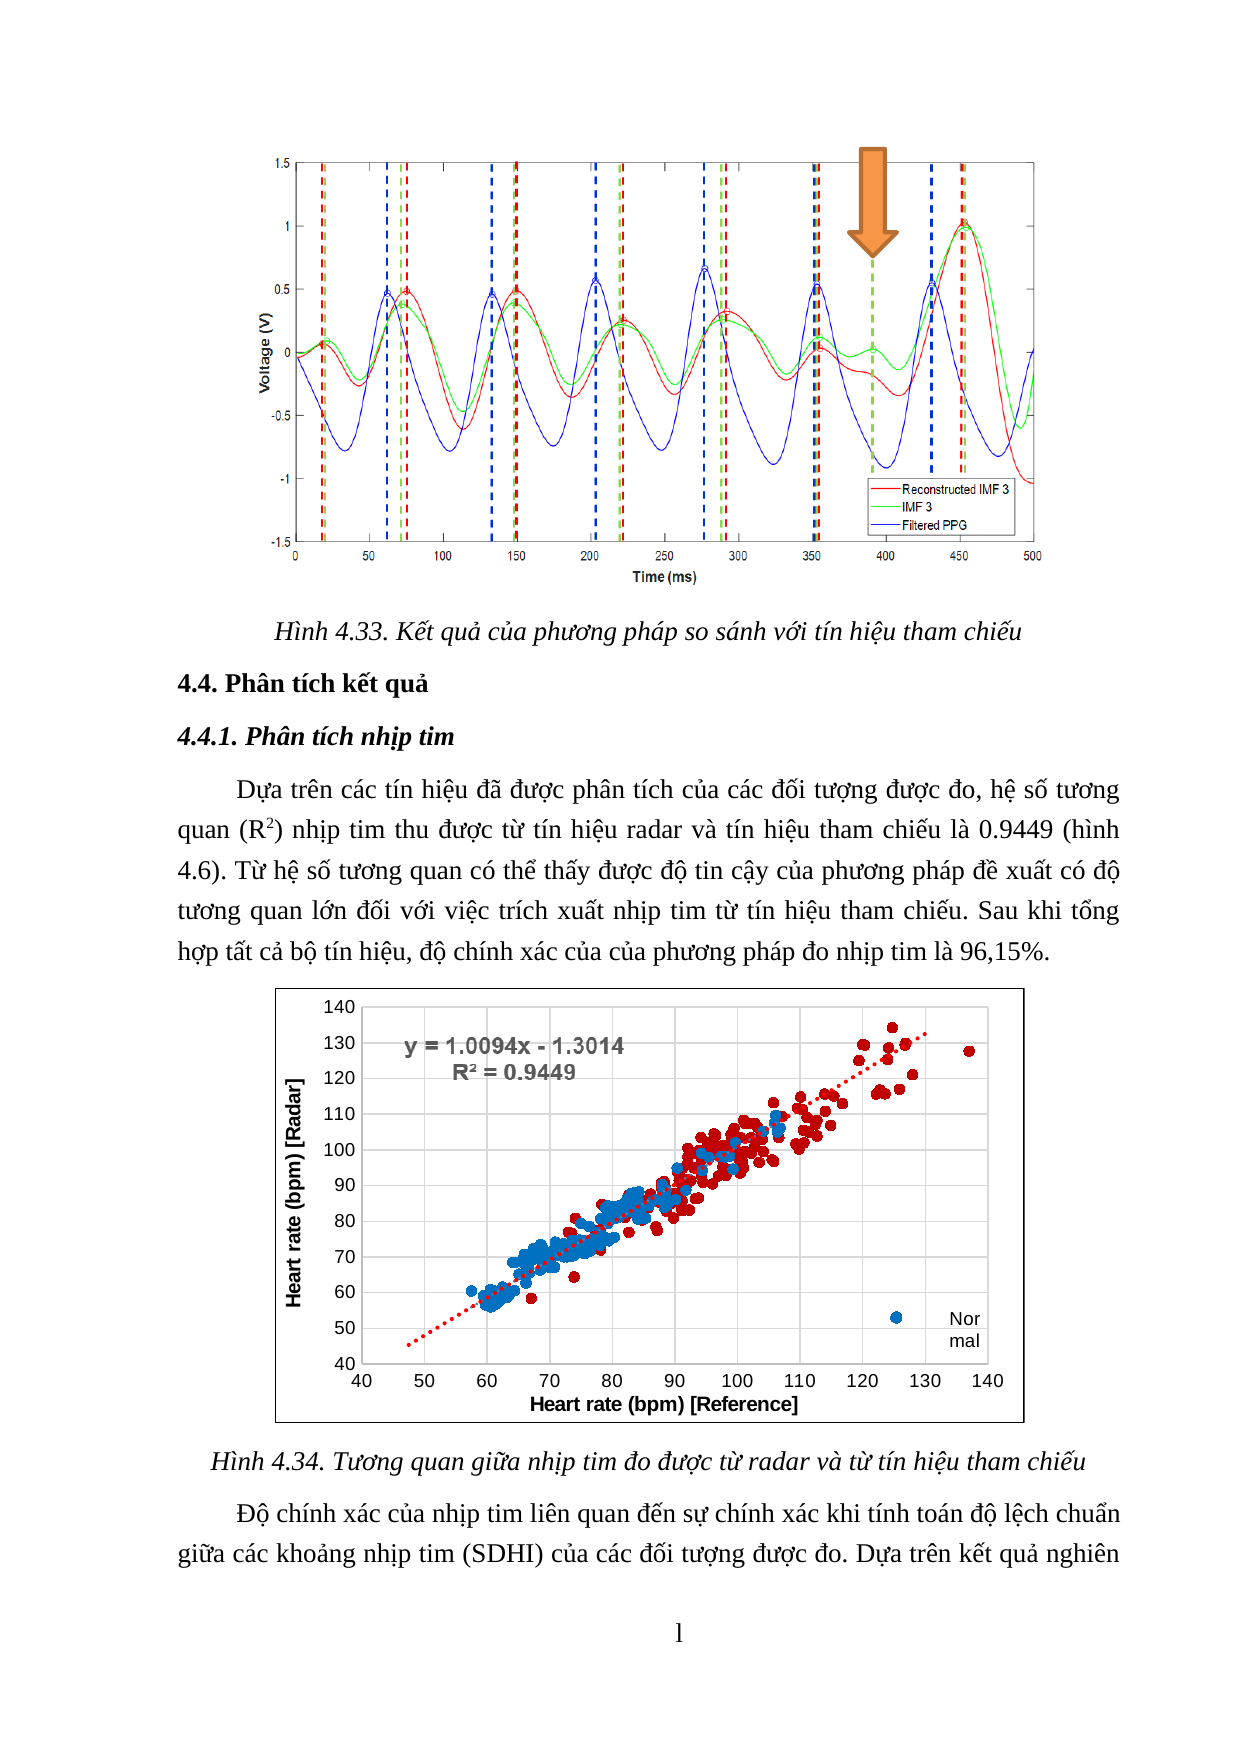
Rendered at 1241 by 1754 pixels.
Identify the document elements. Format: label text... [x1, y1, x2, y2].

text Dựa trên các tín hiệu đã được phân tích của các đối tượng được đo, hệ số tương quan (R2) nhịp tim thu được từ tín hiệu radar và tín hiệu tham chiếu là 0.9449 (hình 4.6). Từ hệ số tương quan có thể thấy được độ tin cậy của phương pháp đề xuất có độ tương quan lớn đối với việc trích xuất nhịp tim từ tín hiệu tham chiếu. Sau khi tổng hợp tất cả bộ tín hiệu, độ chính xác của của phương pháp đo nhịp tim là 96,15%. [177, 773, 1122, 966]
subtitle 4.4. Phân tích kết quả [177, 667, 1122, 698]
picture [390, 1026, 638, 1098]
subtitle 4.4.1. Phân tích nhịp tim [177, 720, 1122, 751]
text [177, 1497, 1122, 1568]
picture [242, 147, 1057, 594]
